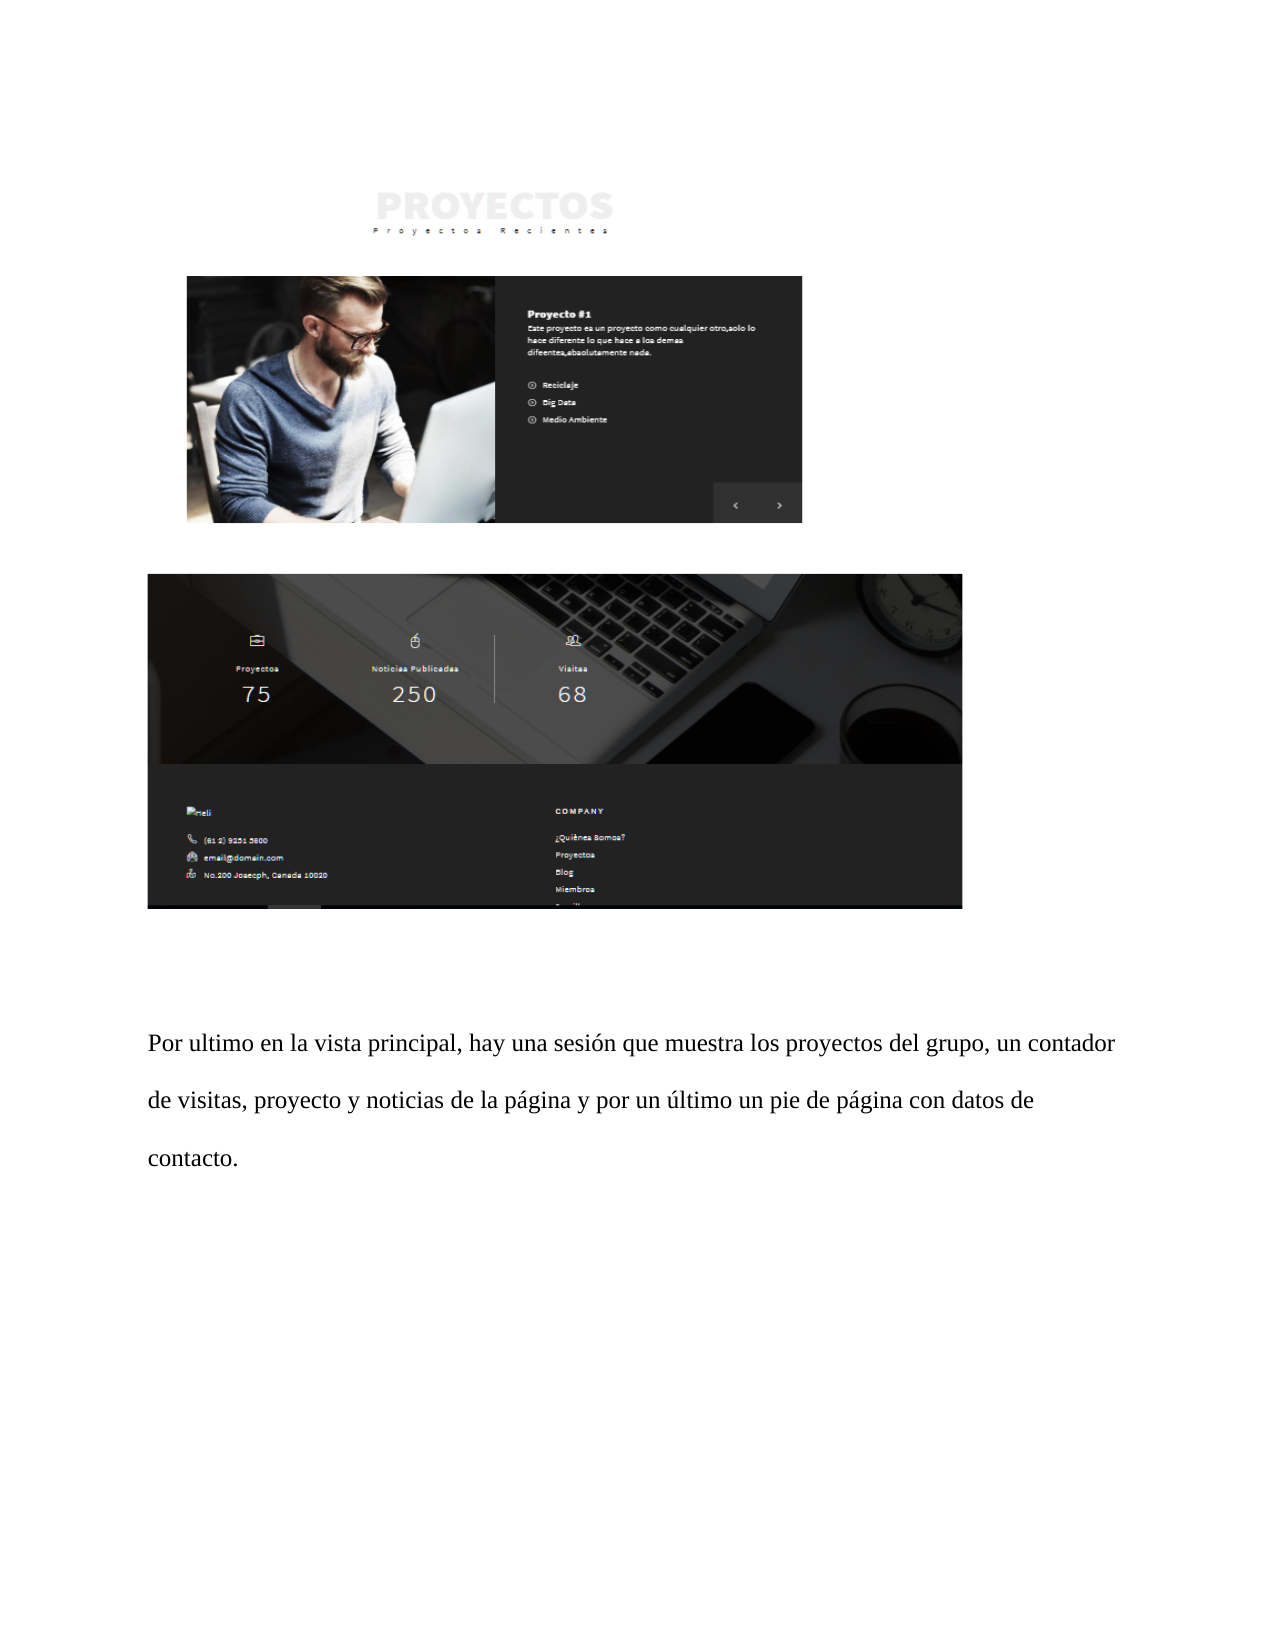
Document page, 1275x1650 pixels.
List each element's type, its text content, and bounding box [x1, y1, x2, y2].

picture [147, 147, 963, 909]
text Por ultimo en la vista principal, hay una sesión que muestra los proyectos del grupo, un contador de visitas, proyecto y noticias de la página y por un último un pie de página con datos de contacto. [148, 1028, 1127, 1171]
